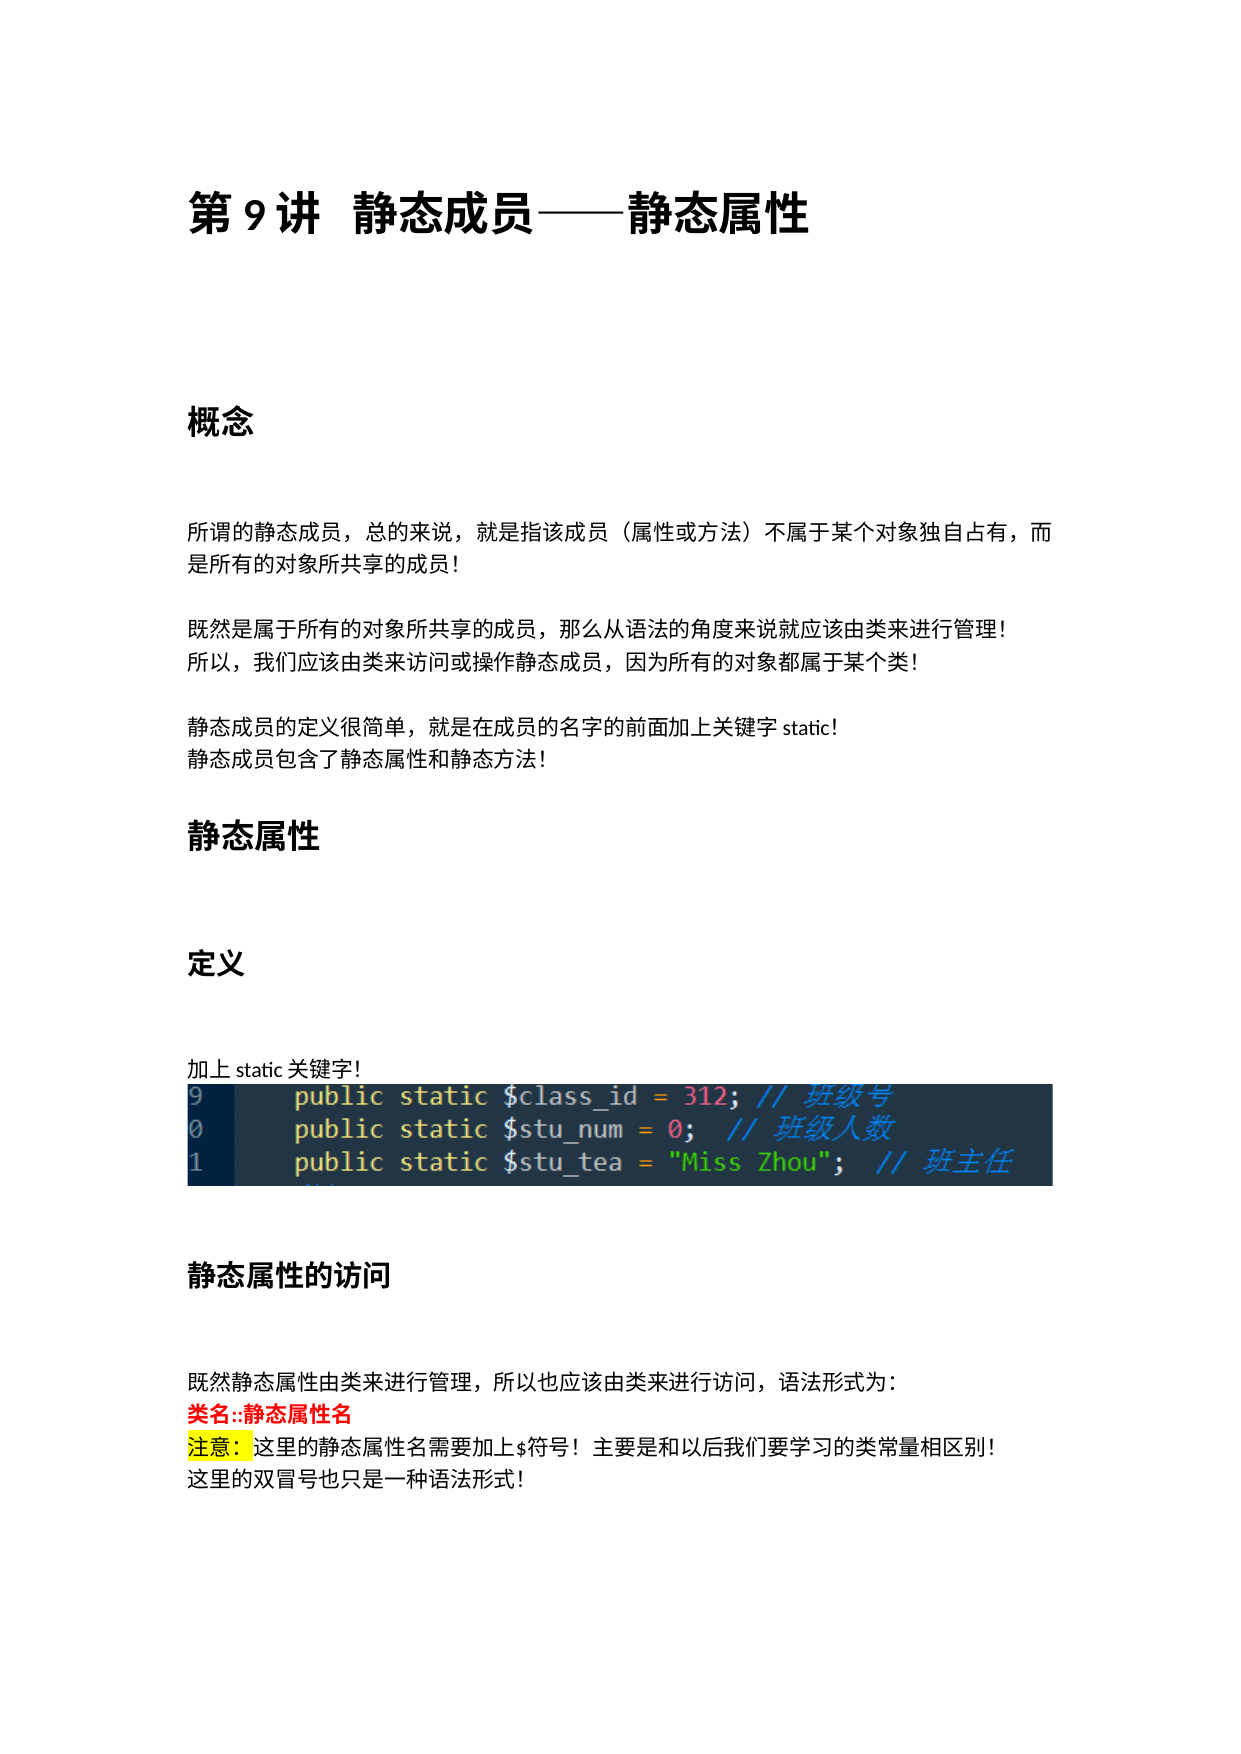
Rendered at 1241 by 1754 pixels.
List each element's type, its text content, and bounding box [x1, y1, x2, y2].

subtitle 定义 [187, 929, 1053, 994]
subtitle 第9讲 静态成员——静态属性 [187, 162, 1053, 259]
text 类名::静态属性名 [187, 1397, 1053, 1429]
text 这里的双冒号也只是一种语法形式！ [187, 1462, 1053, 1494]
subtitle 静态属性 [187, 802, 1053, 867]
text 静态成员包含了静态属性和静态方法！ [187, 742, 1053, 774]
text 注意：这里的静态属性名需要加上$符号！主要是和以后我们要学习的类常量相区别！ [187, 1429, 1053, 1462]
text 所谓的静态成员，总的来说，就是指该成员（属性或方法）不属于某个对象独自占有，而是所有的对象所共享的成员！ [187, 514, 1053, 579]
text 静态成员的定义很简单，就是在成员的名字的前面加上关键字static！ [187, 709, 1053, 742]
text 加上static关键字！ [187, 1052, 1053, 1084]
text 所以，我们应该由类来访问或操作静态成员，因为所有的对象都属于某个类！ [187, 644, 1053, 677]
subtitle 概念 [187, 387, 1053, 452]
text 既然是属于所有的对象所共享的成员，那么从语法的角度来说就应该由类来进行管理！ [187, 612, 1053, 644]
text 既然静态属性由类来进行管理，所以也应该由类来进行访问，语法形式为： [187, 1364, 1053, 1397]
picture [187, 1084, 1053, 1186]
subtitle 静态属性的访问 [187, 1241, 1053, 1306]
